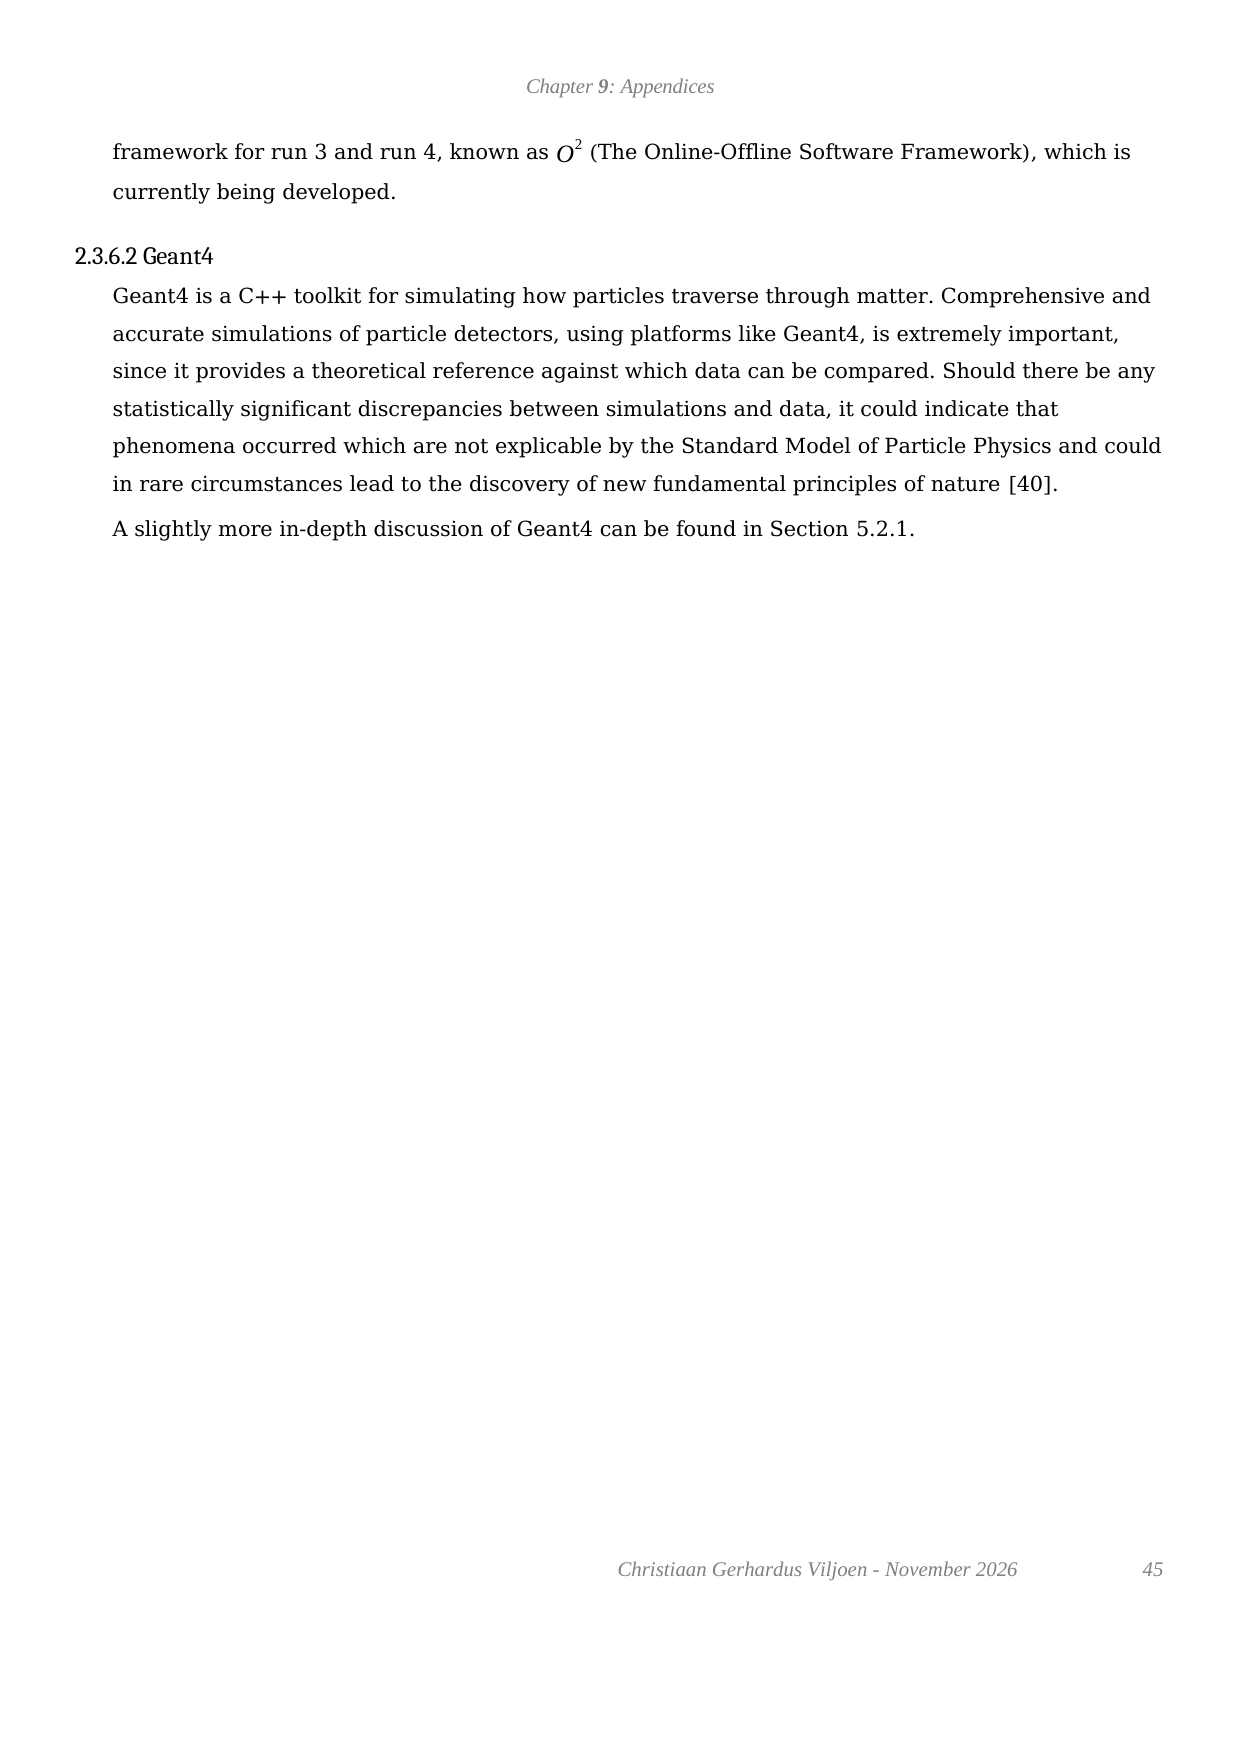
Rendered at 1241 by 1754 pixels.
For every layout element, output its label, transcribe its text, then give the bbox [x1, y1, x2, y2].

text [112, 135, 1165, 204]
subtitle Geant4 [75, 242, 1165, 270]
text A slightly more in-depth discussion of Geant4 can be found in Section 5.2.1. [112, 516, 1165, 541]
text Geant4 is a C++ toolkit for simulating how particles traverse through matter. Comprehensive and accurate simulations of particle detectors, using platforms like Geant4, is extremely important, since it provides a theoretical reference against which data can be compared. Should there be any statistically significant discrepancies between simulations and data, it could indicate that phenomena occurred which are not explicable by the Standard Model of Particle Physics and could in rare circumstances lead to the discovery of new fundamental principles of nature . [112, 283, 1165, 495]
